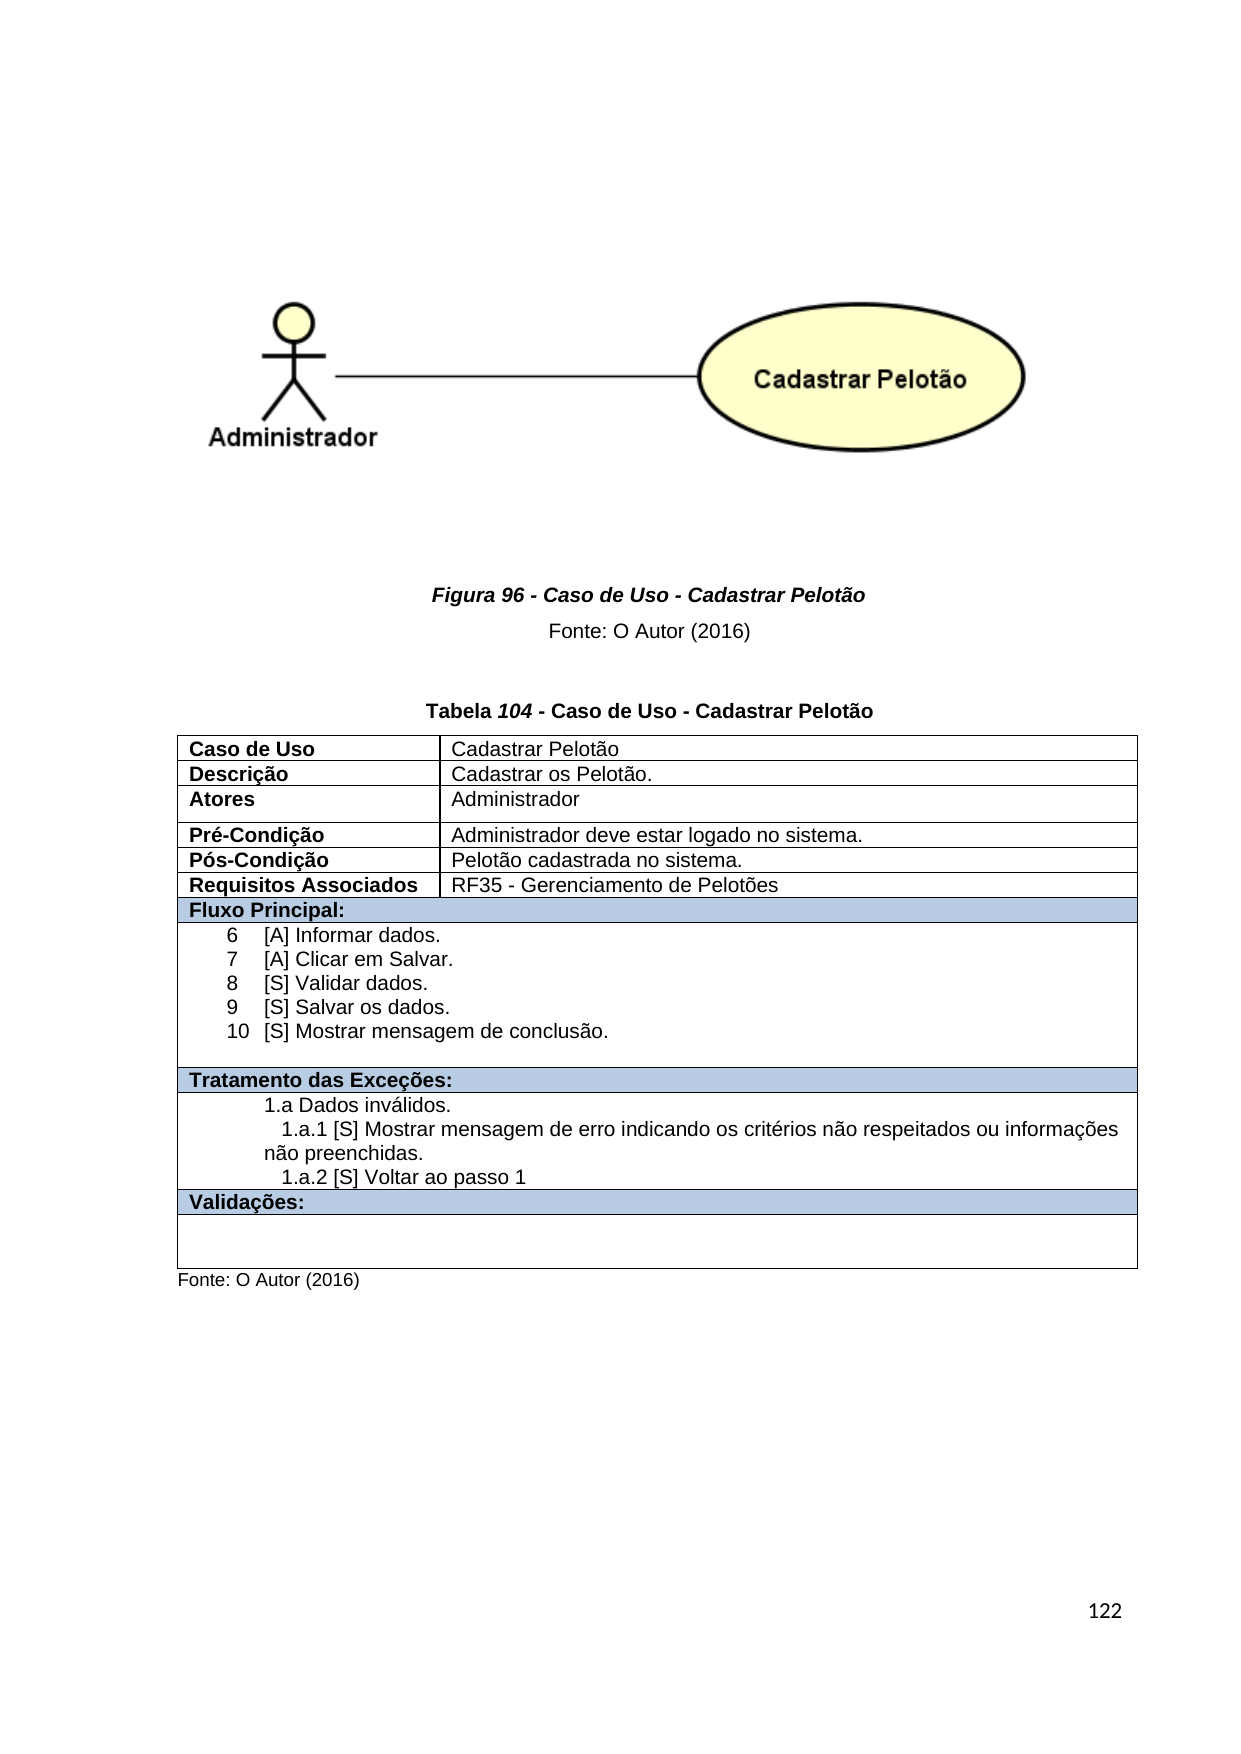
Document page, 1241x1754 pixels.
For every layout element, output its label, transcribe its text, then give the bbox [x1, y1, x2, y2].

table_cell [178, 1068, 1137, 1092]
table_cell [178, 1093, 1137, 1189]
text Figura 96 - Caso de Uso - Cadastrar Pelotão [177, 583, 1122, 607]
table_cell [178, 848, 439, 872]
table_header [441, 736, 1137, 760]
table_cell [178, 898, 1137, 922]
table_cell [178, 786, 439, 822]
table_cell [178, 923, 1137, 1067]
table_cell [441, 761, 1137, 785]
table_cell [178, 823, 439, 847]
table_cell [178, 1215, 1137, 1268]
text Fonte: O Autor (2016) [177, 1269, 1157, 1290]
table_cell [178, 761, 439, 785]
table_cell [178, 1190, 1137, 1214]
text Tabela 104 - Caso de Uso - Cadastrar Pelotão [177, 699, 1122, 723]
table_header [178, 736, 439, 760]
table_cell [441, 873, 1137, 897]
picture [198, 177, 1101, 567]
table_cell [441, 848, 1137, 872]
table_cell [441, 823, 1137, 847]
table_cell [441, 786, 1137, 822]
text Fonte: O Autor (2016) [177, 619, 1122, 643]
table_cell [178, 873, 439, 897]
